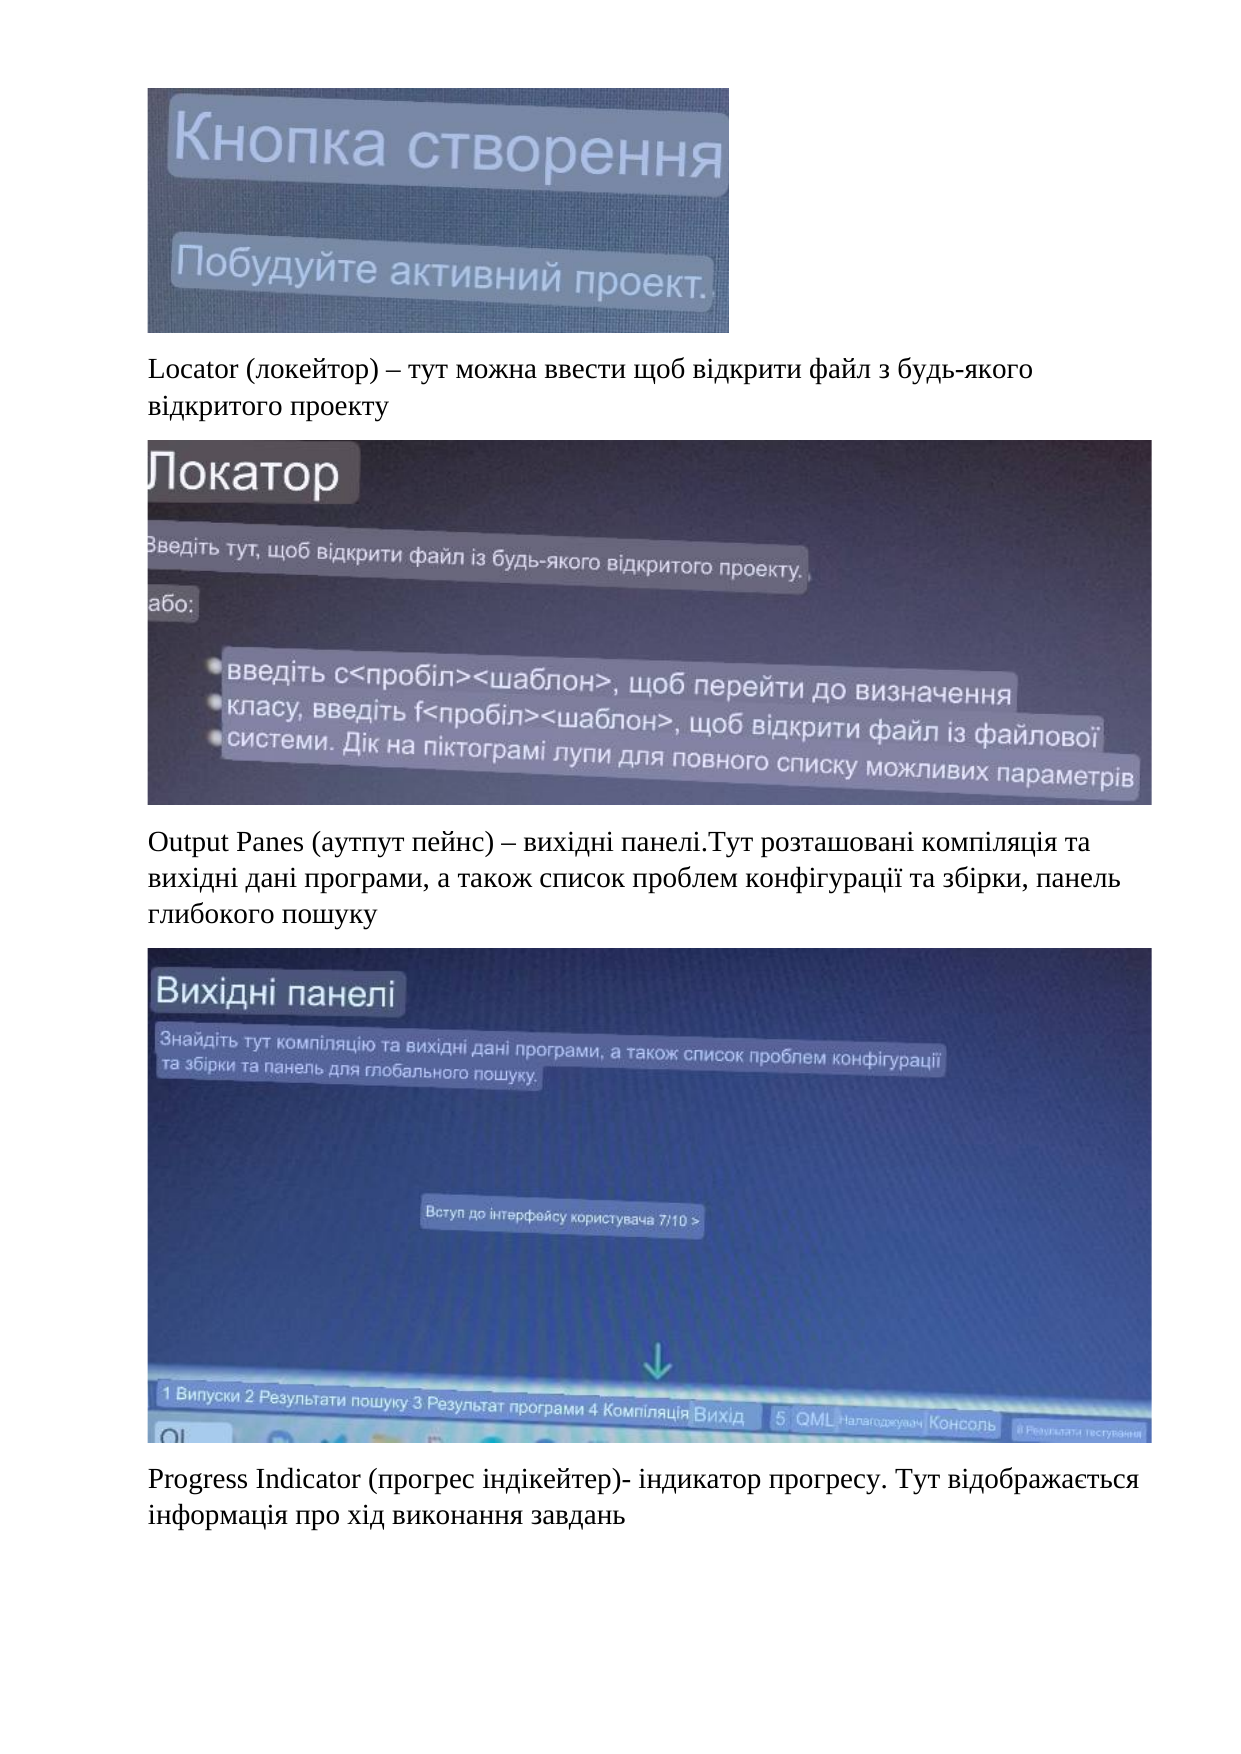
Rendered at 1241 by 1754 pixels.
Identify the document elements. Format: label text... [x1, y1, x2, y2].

text Locator (локейтор) – тут можна ввести щоб відкрити файл з будь-якого відкритого проекту [148, 352, 1152, 421]
picture [147, 948, 1152, 1443]
picture [147, 88, 729, 333]
text Output Panes (аутпут пейнс) – вихідні панелі.Тут розташовані компіляція та вихідні дані програми, а також список проблем конфігурації та збірки, панель глибокого пошуку [148, 824, 1152, 930]
picture [147, 440, 1152, 805]
text Progress Indicator (прогрес індікейтер)- індикатор прогресу. Тут відображається інформація про хід виконання завдань [148, 1461, 1152, 1531]
